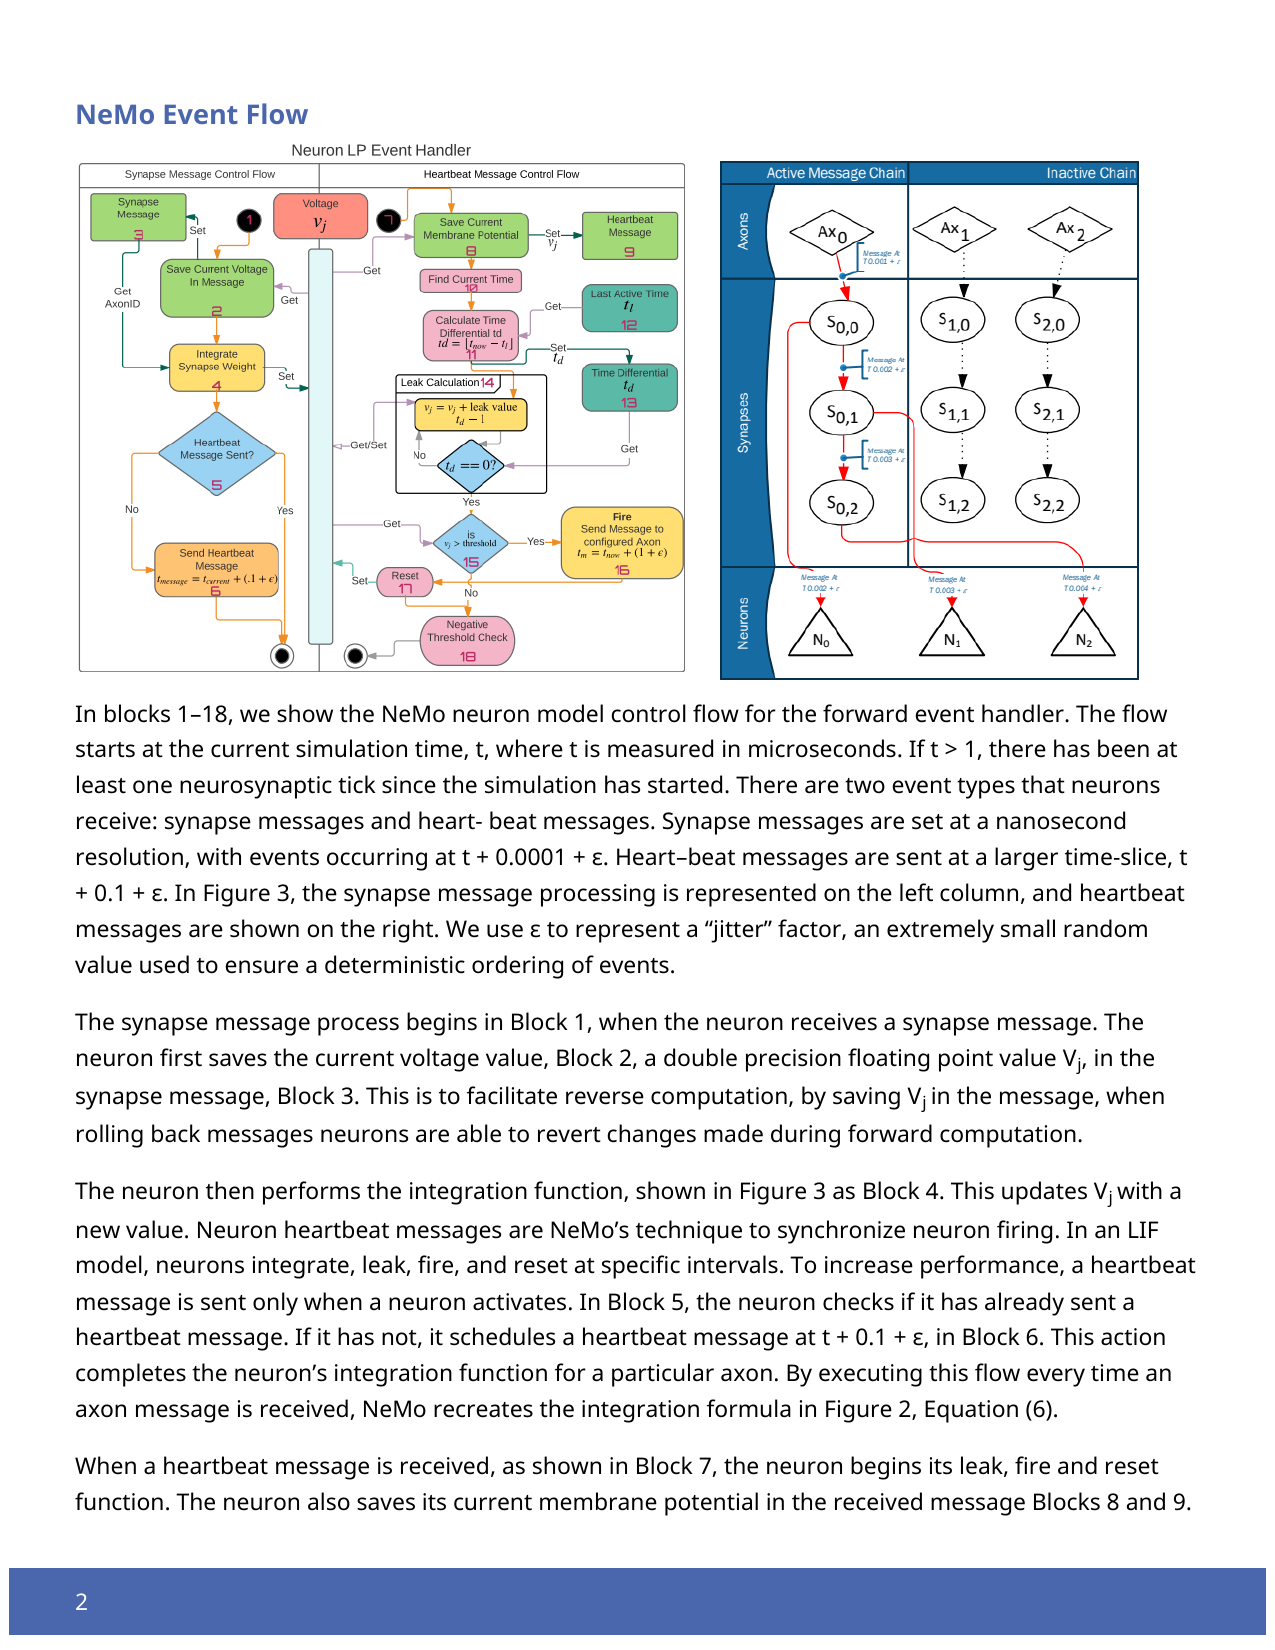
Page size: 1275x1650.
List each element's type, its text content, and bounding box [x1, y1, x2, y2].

text The synapse message process begins in Block 1, when the neuron receives a synapse message. The neuron first saves the current voltage value, Block 2, a double precision floating point value Vj, in the synapse message, Block 3. This is to facilitate reverse computation, by saving Vj in the message, when rolling back messages neurons are able to revert changes made during forward computation. [75, 1006, 1200, 1150]
text The neuron then performs the integration function, shown in Figure 3 as Block 4. This updates Vj with a new value. Neuron heartbeat messages are NeMo’s technique to synchronize neuron firing. In an LIF model, neurons integrate, leak, fire, and reset at specific intervals. To increase performance, a heartbeat message is sent only when a neuron activates. In Block 5, the neuron checks if it has already sent a heartbeat message. If it has not, it schedules a heartbeat message at t + 0.1 + ε, in Block 6. This action completes the neuron’s integration function for a particular axon. By executing this flow every time an axon message is received, NeMo recreates the integration formula in Figure 2, Equation (6). [75, 1175, 1200, 1424]
text In blocks 1–18, we show the NeMo neuron model control flow for the forward event handler. The flow starts at the current simulation time, t, where t is measured in microseconds. If t > 1, there has been at least one neurosynaptic tick since the simulation has started. There are two event types that neurons receive: synapse messages and heart- beat messages. Synapse messages are set at a nanosecond resolution, with events occurring at t + 0.0001 + ε. Heart–beat messages are sent at a larger time-slice, t + 0.1 + ε. In Figure 3, the synapse message processing is represented on the left column, and heartbeat messages are shown on the right. We use ε to represent a “jitter” factor, an extremely small random value used to ensure a deterministic ordering of events. [75, 697, 1200, 980]
subtitle NeMo Event Flow [75, 96, 1200, 133]
text When a heartbeat message is received, as shown in Block 7, the neuron begins its leak, fire and reset function. The neuron also saves its current membrane potential in the received message Blocks 8 and 9. [75, 1450, 1200, 1517]
